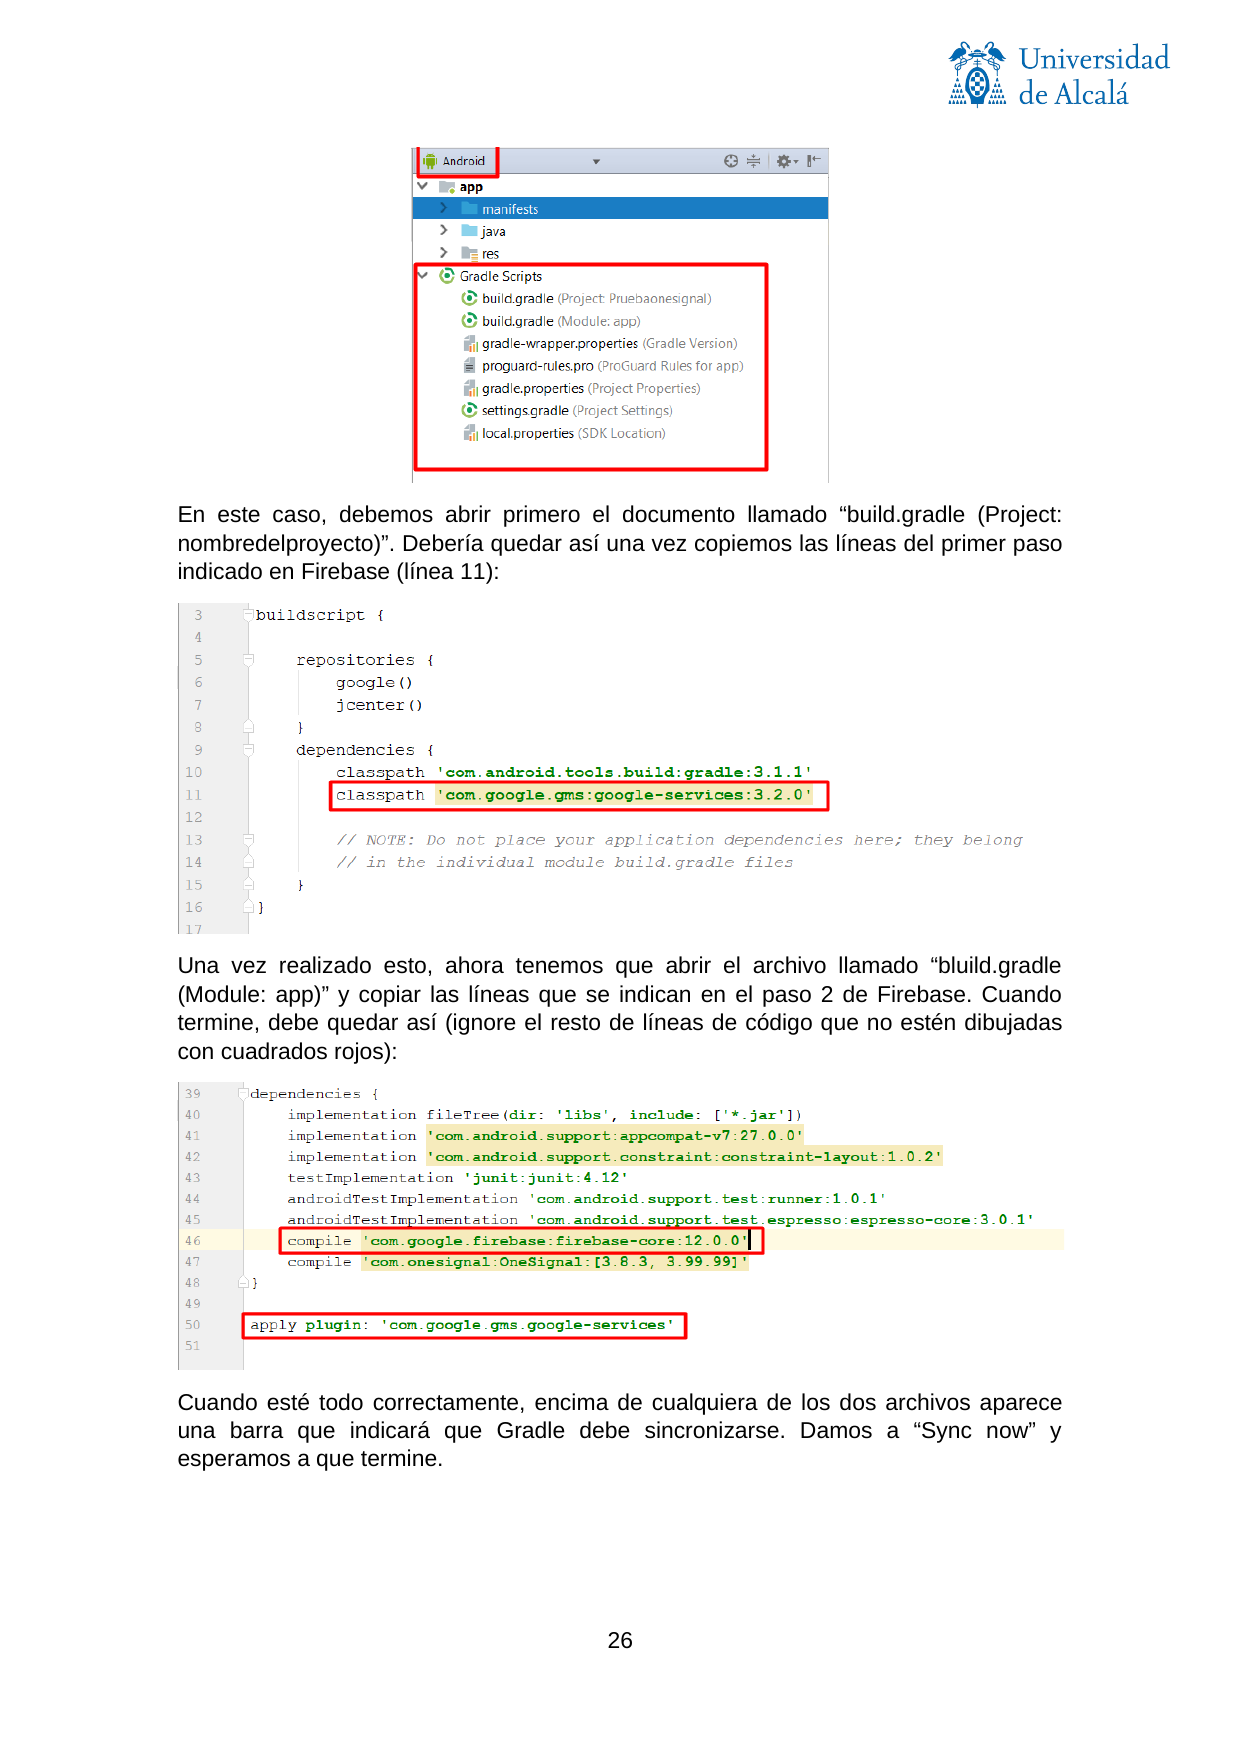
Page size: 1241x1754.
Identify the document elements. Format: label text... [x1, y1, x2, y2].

picture [177, 603, 1065, 934]
text Una vez realizado esto, ahora tenemos que abrir el archivo llamado “bluild.gradle (Module: app)” y copiar las líneas que se indican en el paso 2 de Firebase. Cuando termine, debe quedar así (ignore el resto de líneas de código que no estén dibujadas con cuadrados rojos): [177, 952, 1063, 1064]
picture [947, 39, 1172, 110]
picture [411, 147, 829, 483]
text Cuando esté todo correctamente, encima de cualquiera de los dos archivos aparece una barra que indicará que Gradle debe sincronizarse. Damos a “Sync now” y esperamos a que termine. [177, 1388, 1063, 1472]
text En este caso, debemos abrir primero el documento llamado “build.gradle (Project: nombredelproyecto)”. Debería quedar así una vez copiemos las líneas del primer paso indicado en Firebase (línea 11): [177, 501, 1063, 584]
picture [177, 1082, 1065, 1370]
